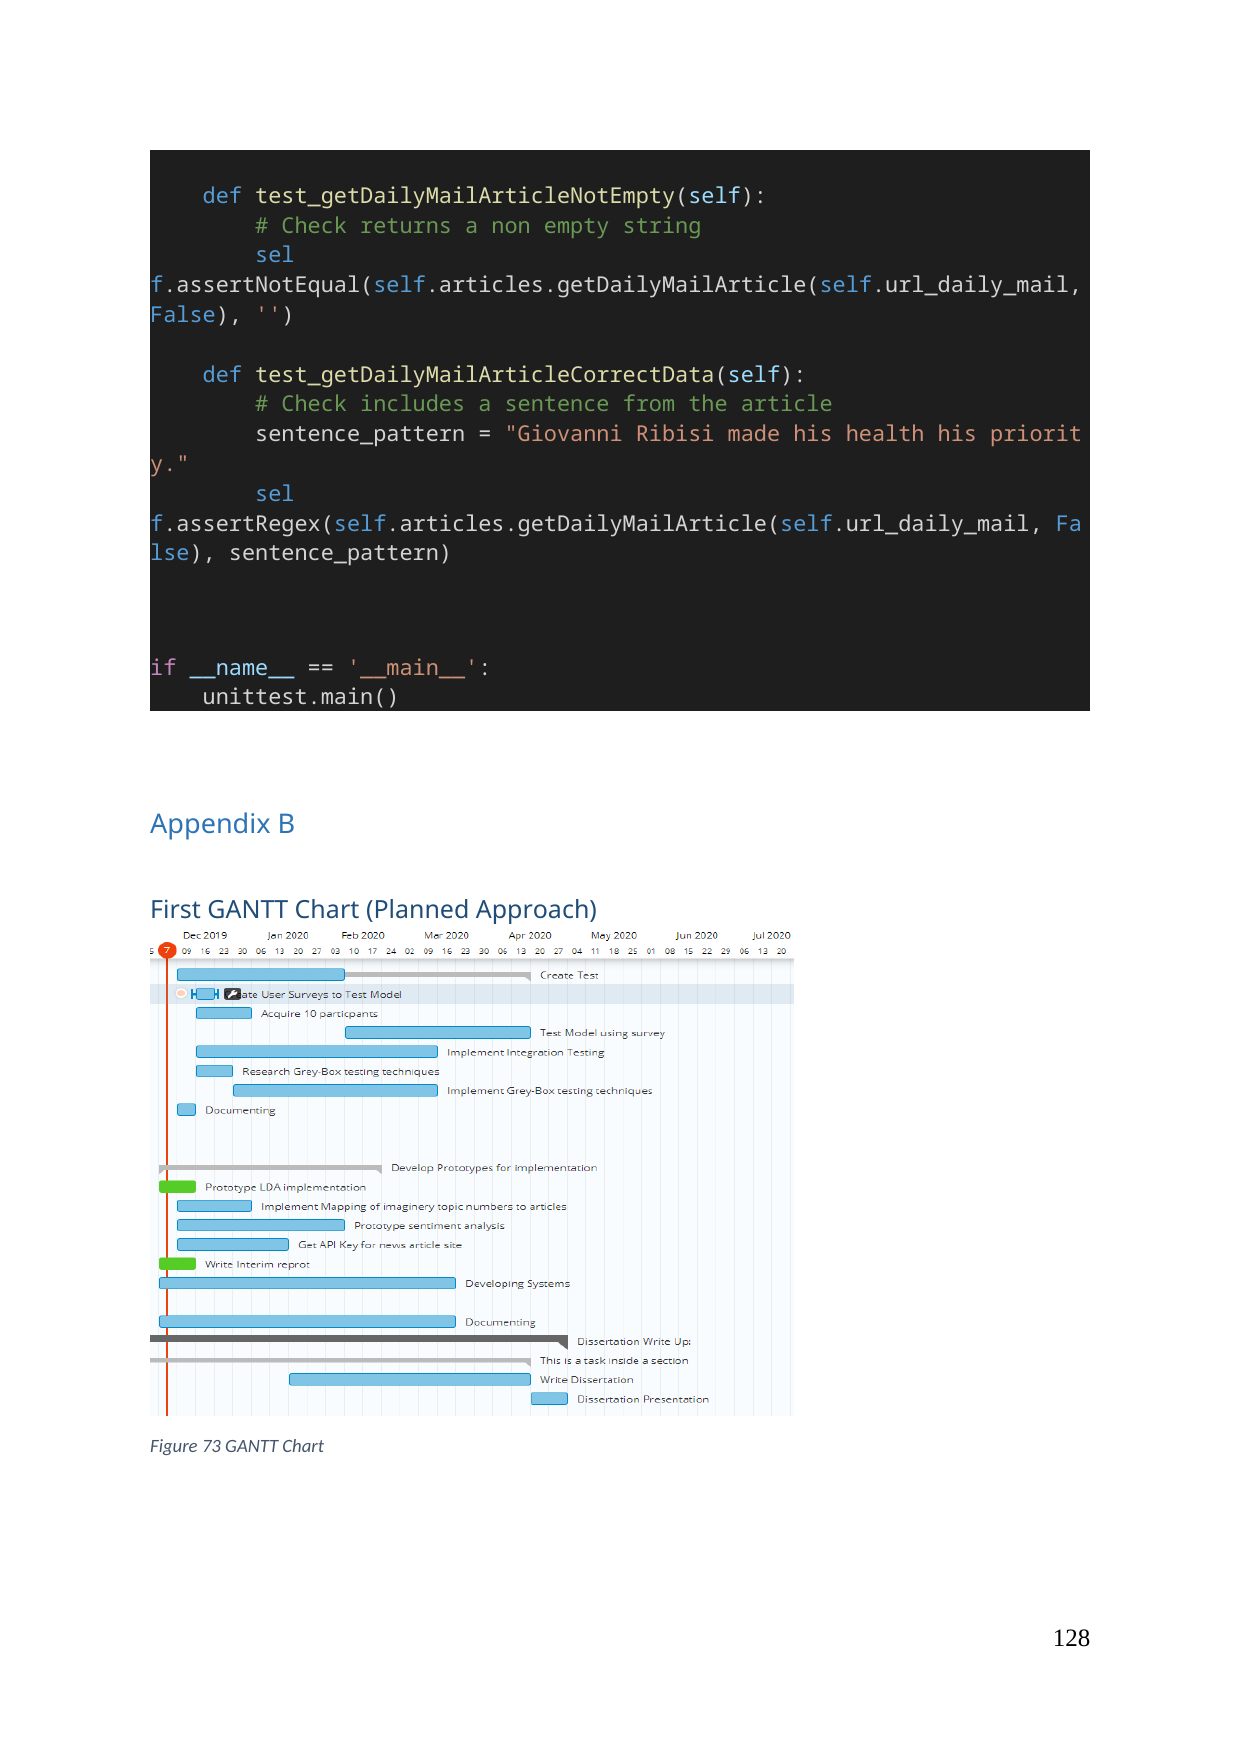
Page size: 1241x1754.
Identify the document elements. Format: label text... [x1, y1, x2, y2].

text def test_getDailyMailArticleNotEmpty(self): [150, 180, 1090, 209]
text self.assertRegex(self.articles.getDailyMailArticle(self.url_daily_mail, False), sentence_pattern) [150, 478, 1090, 567]
text # Check includes a sentence from the article [150, 388, 1090, 418]
text unittest.main() [150, 681, 1090, 711]
text if __name__ == '__main__': [150, 652, 1090, 681]
text self.assertNotEqual(self.articles.getDailyMailArticle(self.url_daily_mail, False), '') [150, 239, 1090, 329]
subtitle Appendix B [150, 805, 1090, 842]
picture [150, 928, 794, 1416]
text sentence_pattern = "Giovanni Ribisi made his health his priority." [150, 418, 1090, 478]
subtitle First GANTT Chart (Planned Approach) [150, 892, 1090, 926]
text # Check returns a non empty string [150, 209, 1090, 239]
text def test_getDailyMailArticleCorrectData(self): [150, 358, 1090, 388]
